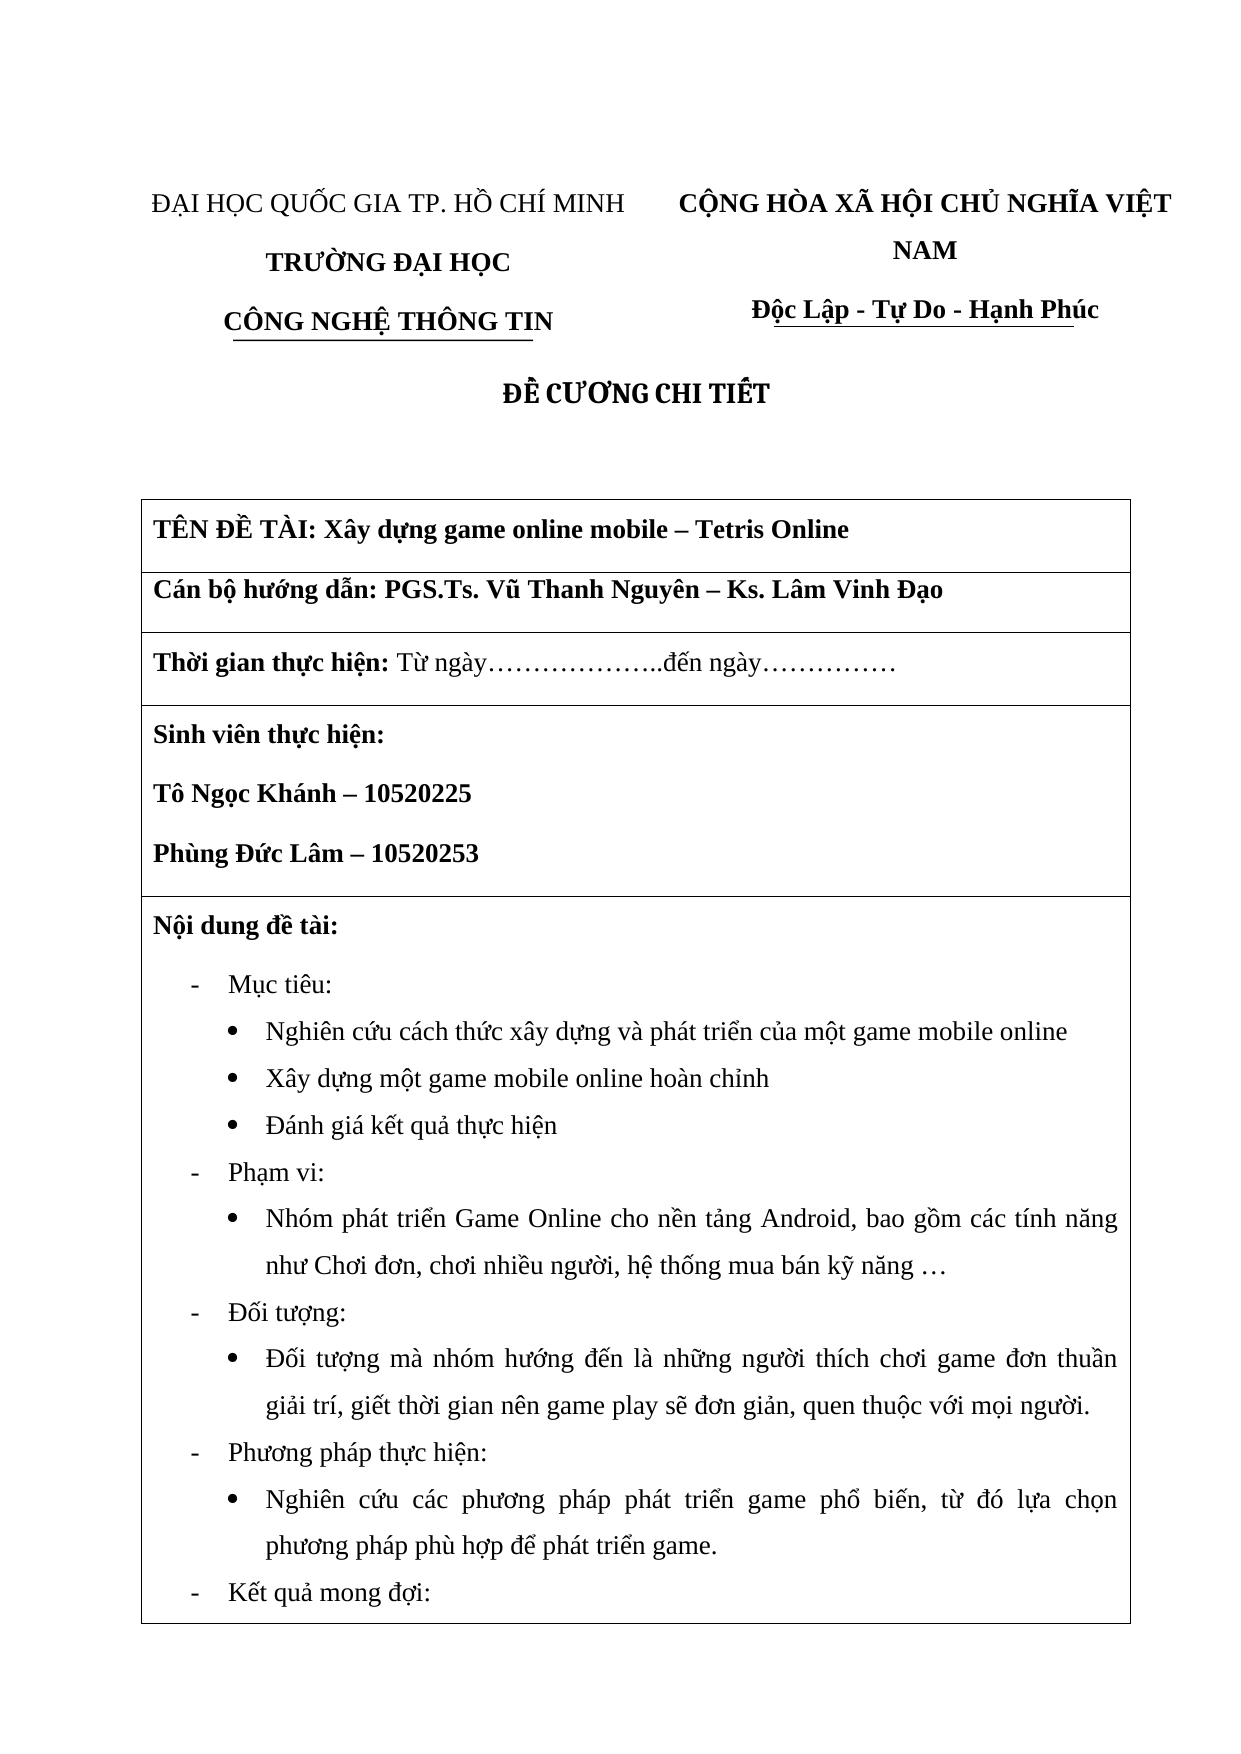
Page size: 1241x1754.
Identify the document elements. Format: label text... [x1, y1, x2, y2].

table_header ĐẠI HỌC QUỐC GIA TP. HỒ CHÍ MINH TRƯỜNG ĐẠI HỌC CÔNG NGHỆ THÔNG TIN [117, 187, 659, 365]
table_cell Sinh viên thực hiện: Tô Ngọc Khánh – 10520225 Phùng Đức Lâm – 10520253 [142, 706, 1130, 896]
subtitle ĐỀ CƯƠNG CHI TIẾT [150, 377, 1122, 411]
table_header TÊN ĐỀ TÀI: Xây dựng game online mobile – Tetris Online [142, 500, 1130, 572]
table_header CỘNG HÒA XÃ HỘI CHỦ NGHĨA VIỆT NAM Độc Lập - Tự Do - Hạnh Phúc [660, 187, 1191, 365]
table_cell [142, 897, 1130, 1623]
table_cell Thời gian thực hiện: Từ ngày………………..đến ngày…………… [142, 633, 1130, 705]
table_cell Cán bộ hướng dẫn: PGS.Ts. Vũ Thanh Nguyên – Ks. Lâm Vinh Đạo [142, 573, 1130, 632]
